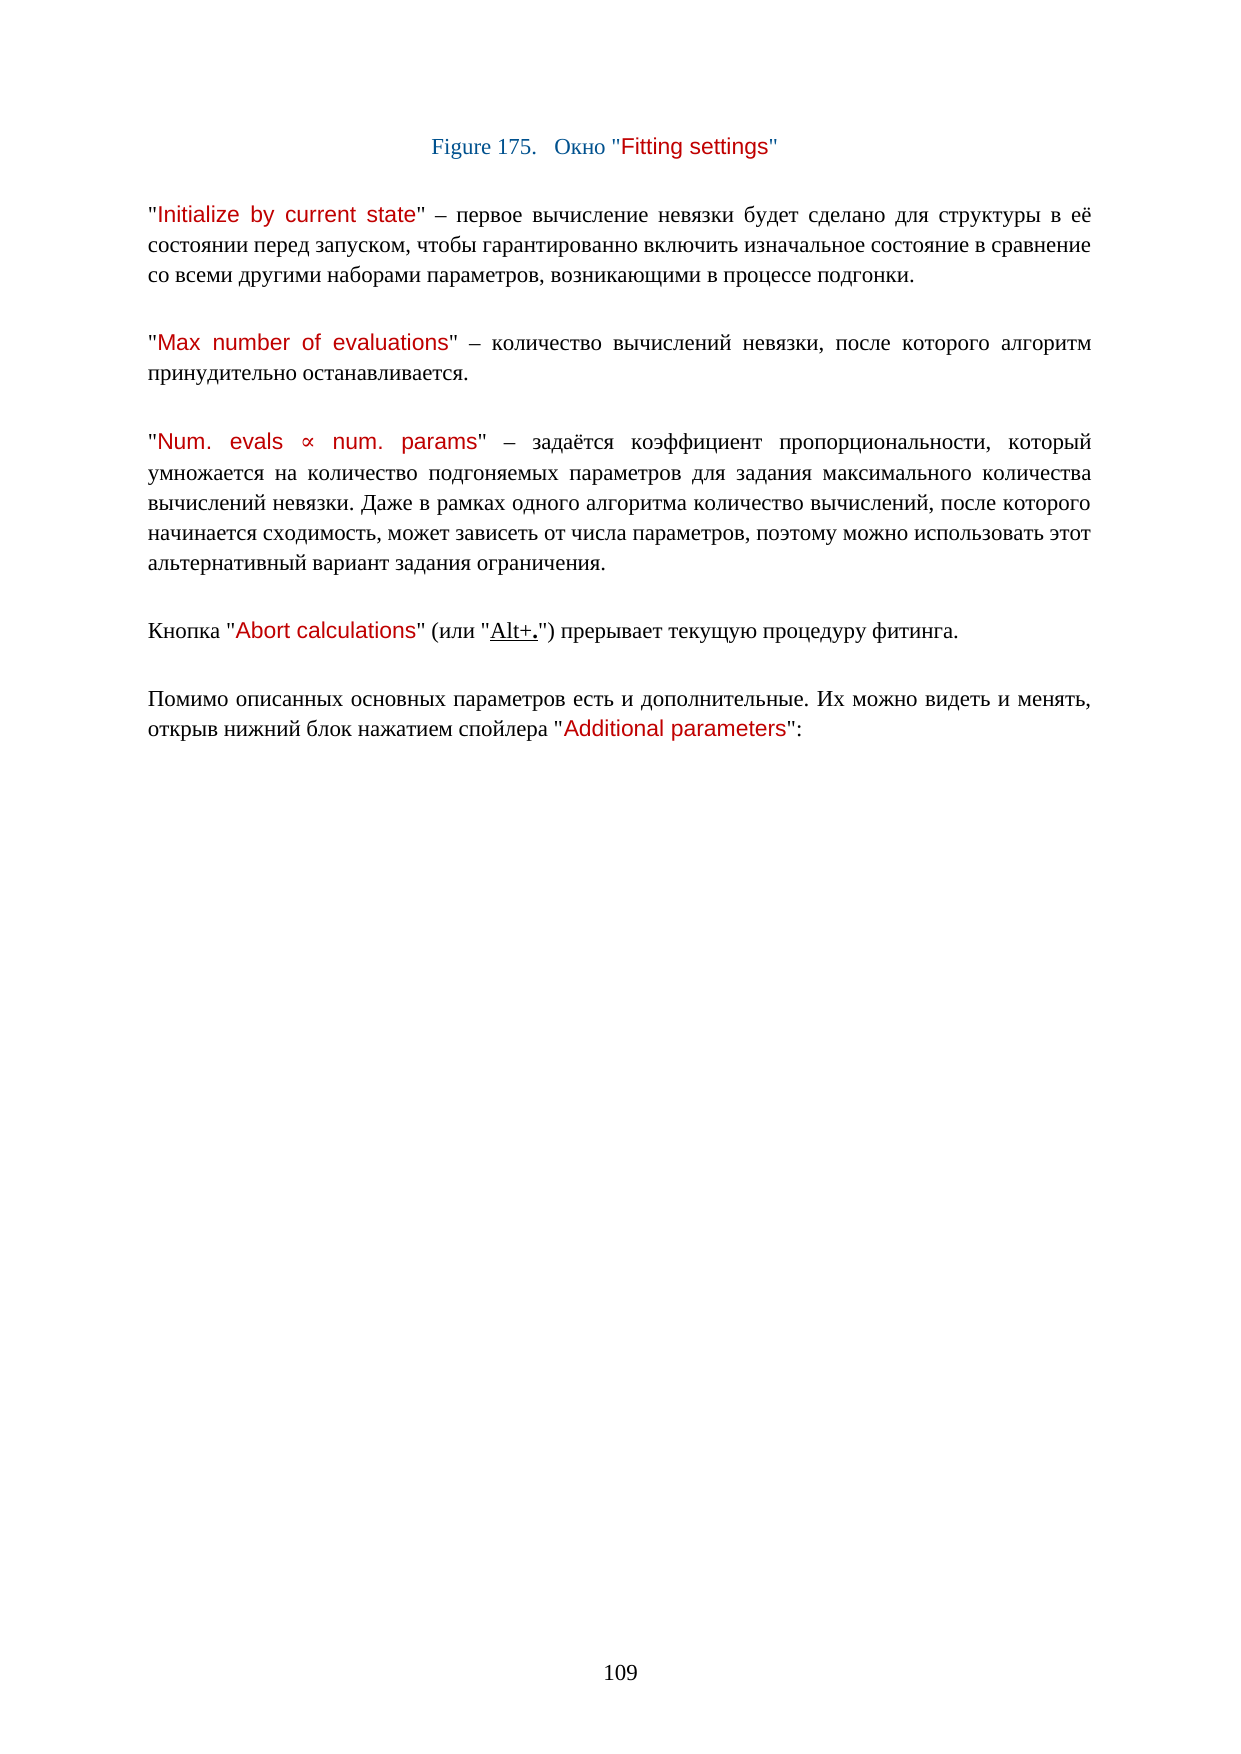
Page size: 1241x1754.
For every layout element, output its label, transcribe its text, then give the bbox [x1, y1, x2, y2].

text "Max number of evaluations" – количество вычислений невязки, после которого алгоритм принудительно останавливается. [148, 329, 1093, 386]
text "Initialize by current state" – первое вычисление невязки будет сделано для структуры в её состоянии перед запуском, чтобы гарантированно включить изначальное состояние в сравнение со всеми другими наборами параметров, возникающими в процессе подгонки. [148, 201, 1093, 288]
text Помимо описанных основных параметров есть и дополнительные. Их можно видеть и менять, открыв нижний блок нажатием спойлера "Additional parameters": [148, 685, 1093, 742]
text "Num. evals ∝ num. params" – задаётся коэффициент пропорциональности, который умножается на количество подгоняемых параметров для задания максимального количества вычислений невязки. Даже в рамках одного алгоритма количество вычислений, после которого начинается сходимость, может зависеть от числа параметров, поэтому можно использовать этот альтернативный вариант задания ограничения. [148, 427, 1093, 576]
list Окно "Fitting settings" [178, 133, 1093, 159]
text Кнопка "Abort calculations" (или "Alt+.") прерывает текущую процедуру фитинга. [148, 617, 1093, 643]
